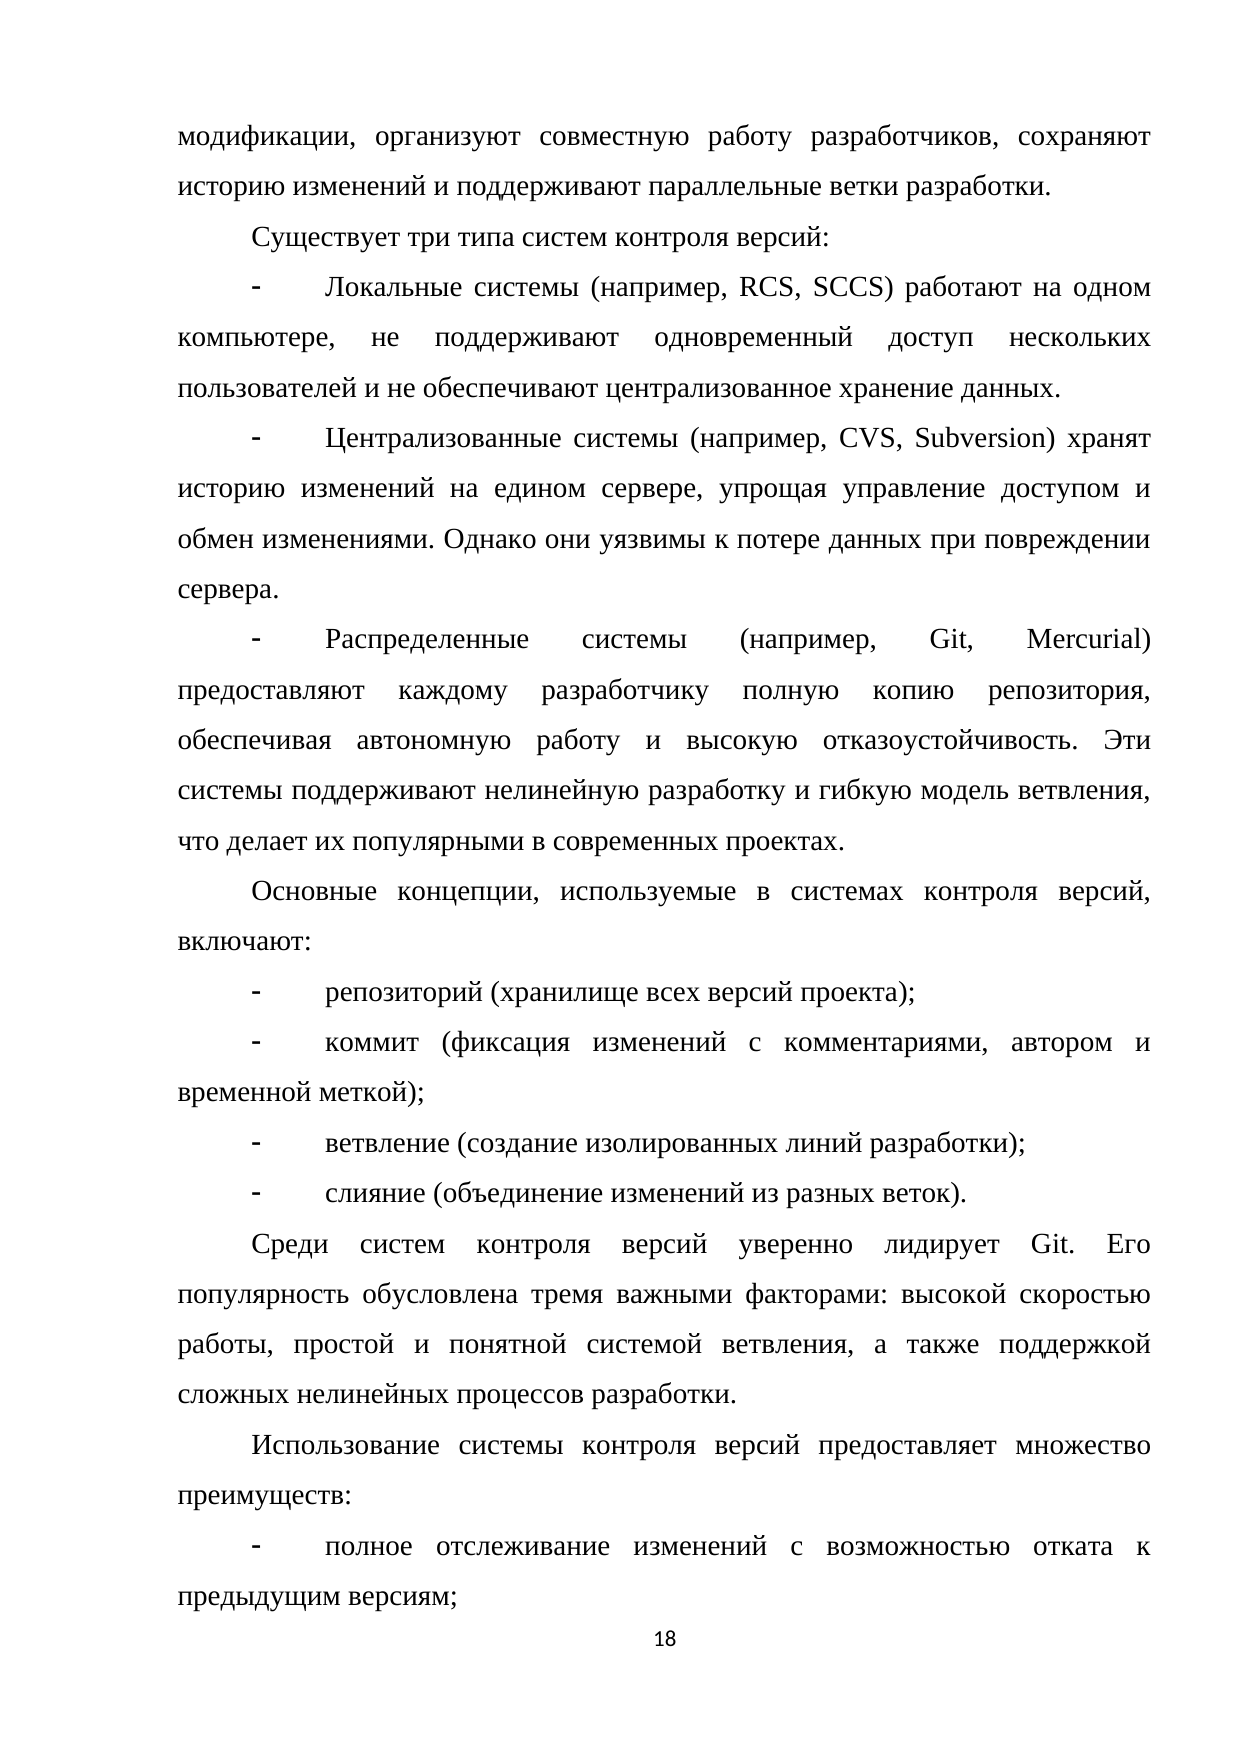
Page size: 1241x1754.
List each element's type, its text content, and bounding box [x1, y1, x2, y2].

list слияние (объединение изменений из разных веток). [177, 1175, 1152, 1209]
list коммит (фиксация изменений с комментариями, автором и временной меткой); [177, 1024, 1152, 1108]
text Среди систем контроля версий уверенно лидирует Git. Его популярность обусловлена тремя важными факторами: высокой скоростью работы, простой и понятной системой ветвления, а также поддержкой сложных нелинейных процессов разработки. [177, 1226, 1152, 1410]
list Локальные системы (например, RCS, SCCS) работают на одном компьютере, не поддерживают одновременный доступ нескольких пользователей и не обеспечивают централизованное хранение данных. [177, 269, 1152, 403]
text Использование системы контроля версий предоставляет множество преимуществ: [177, 1427, 1152, 1511]
list репозиторий (хранилище всех версий проекта); [177, 974, 1152, 1007]
list Централизованные системы (например, CVS, Subversion) хранят историю изменений на едином сервере, упрощая управление доступом и обмен изменениями. Однако они уязвимы к потере данных при повреждении сервера. [177, 420, 1152, 605]
text Основные концепции, используемые в системах контроля версий, включают: [177, 873, 1152, 957]
text Существует три типа систем контроля версий: [177, 219, 1152, 252]
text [177, 118, 1152, 202]
list ветвление (создание изолированных линий разработки); [177, 1125, 1152, 1158]
list Распределенные системы (например, Git, Mercurial) предоставляют каждому разработчику полную копию репозитория, обеспечивая автономную работу и высокую отказоустойчивость. Эти системы поддерживают нелинейную разработку и гибкую модель ветвления, что делает их популярными в современных проектах. [177, 621, 1152, 856]
list полное отслеживание изменений с возможностью отката к предыдущим версиям; [177, 1528, 1152, 1612]
